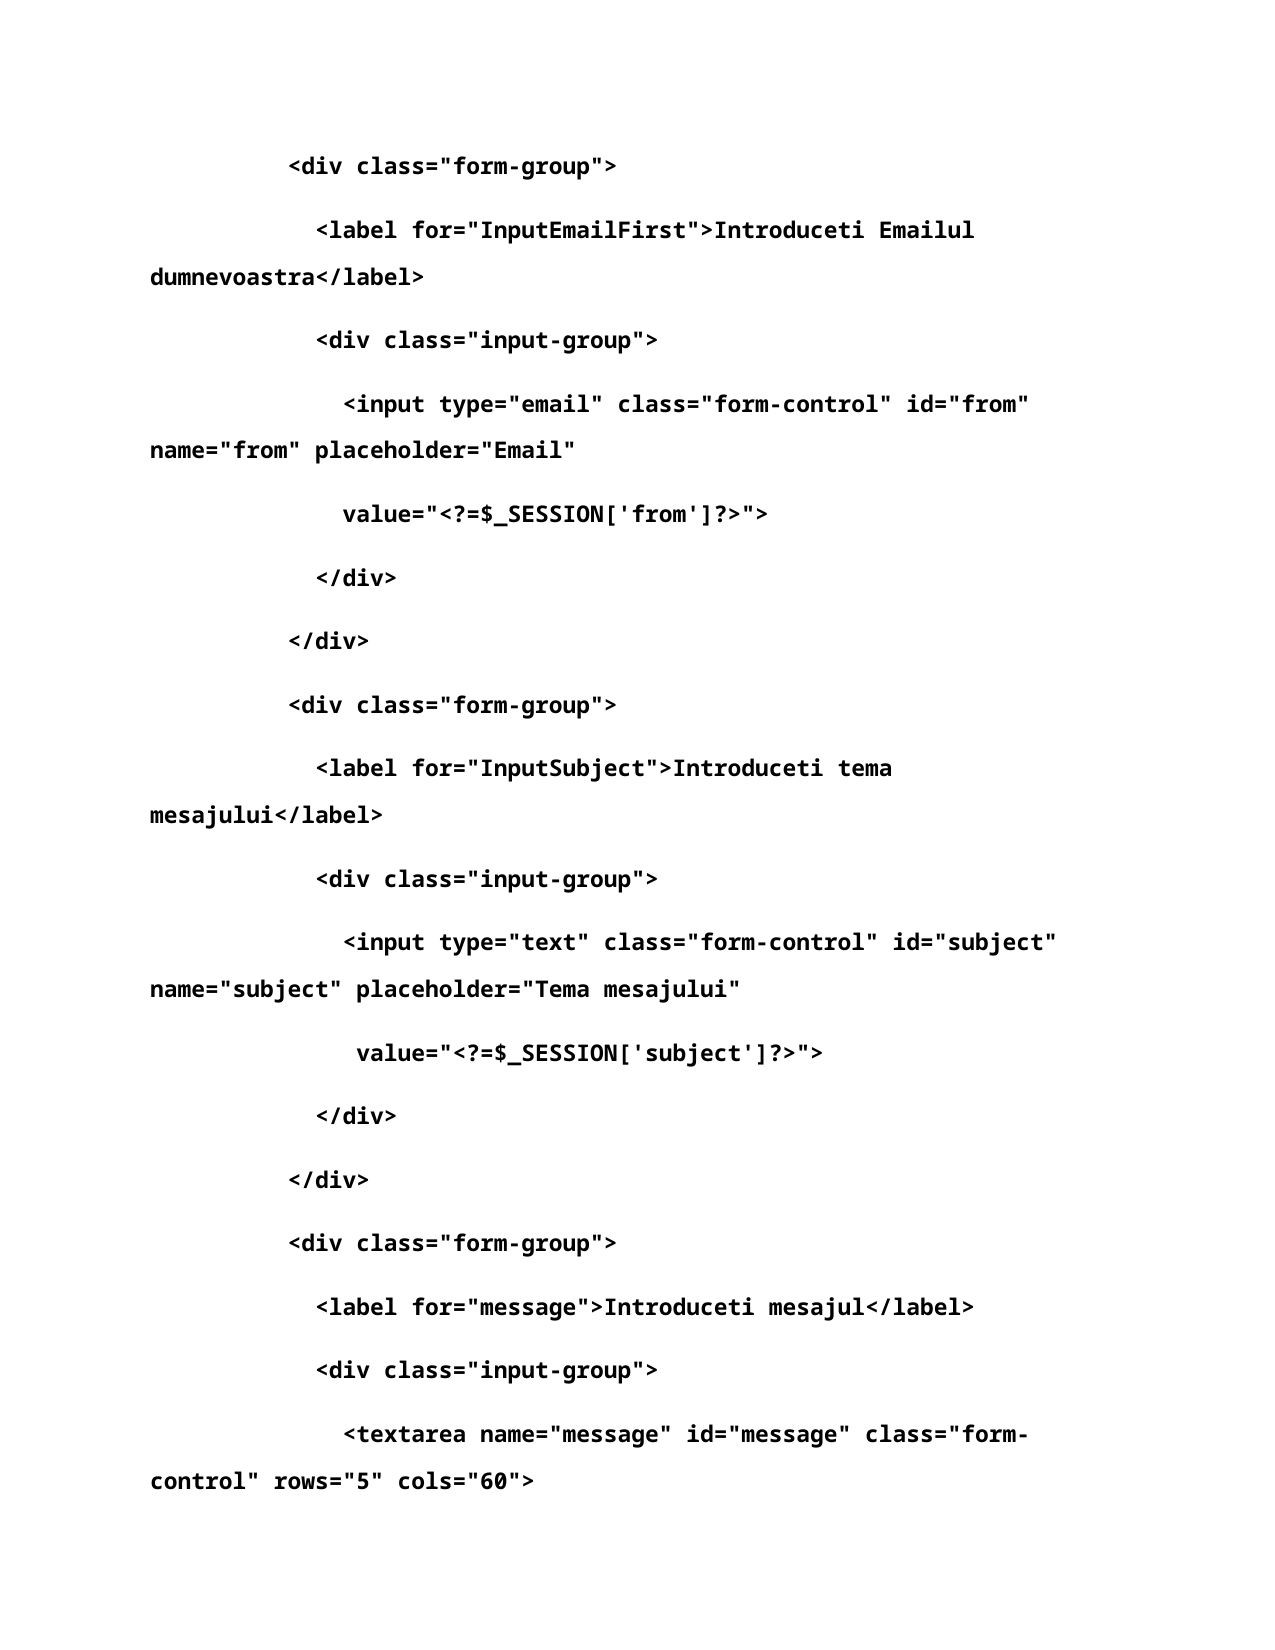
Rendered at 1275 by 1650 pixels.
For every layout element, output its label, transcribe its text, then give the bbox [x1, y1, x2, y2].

text </div> [150, 625, 1125, 656]
text <input type="email" class="form-control" id="from" name="from" placeholder="Email" [150, 387, 1125, 466]
text <label for="InputSubject">Introduceti tema mesajului</label> [150, 752, 1125, 830]
text </div> [150, 1163, 1125, 1195]
text <div class="input-group"> [150, 324, 1125, 355]
text <textarea name="message" id="message" class="form-control" rows="5" cols="60"> [150, 1418, 1125, 1496]
text <label for="InputEmailFirst">Introduceti Emailul dumnevoastra</label> [150, 213, 1125, 292]
text </div> [150, 1100, 1125, 1131]
text </div> [150, 561, 1125, 593]
text value="<?=$_SESSION['subject']?>"> [150, 1036, 1125, 1068]
text value="<?=$_SESSION['from']?>"> [150, 498, 1125, 529]
text <div class="form-group"> [150, 150, 1125, 181]
text <label for="message">Introduceti mesajul</label> [150, 1291, 1125, 1322]
text <div class="input-group"> [150, 1354, 1125, 1385]
text <input type="text" class="form-control" id="subject" name="subject" placeholder="Tema mesajului" [150, 926, 1125, 1004]
text <div class="input-group"> [150, 862, 1125, 894]
text <div class="form-group"> [150, 1227, 1125, 1258]
text <div class="form-group"> [150, 688, 1125, 720]
